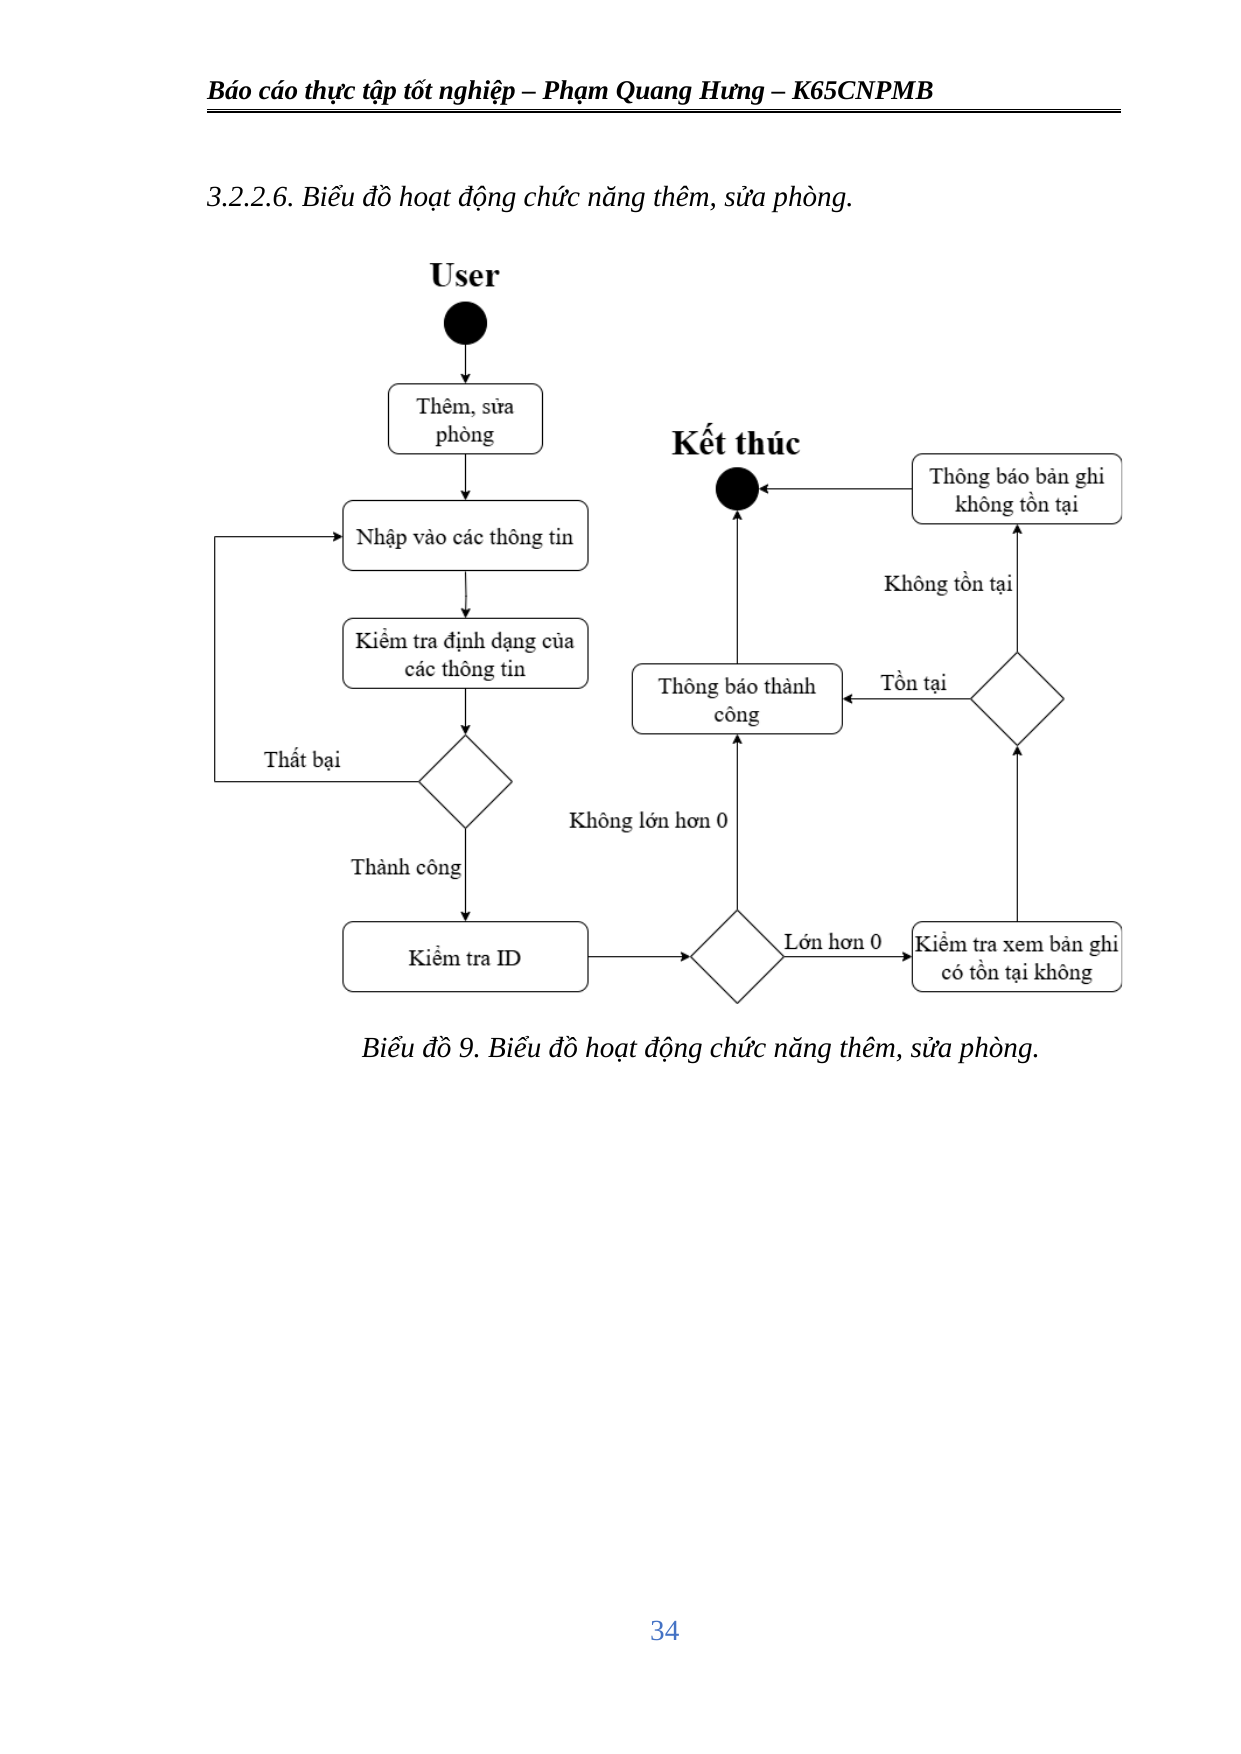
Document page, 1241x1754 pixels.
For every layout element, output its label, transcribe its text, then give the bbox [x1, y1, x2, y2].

picture [206, 227, 1123, 1004]
subtitle Biểu đồ 9. Biểu đồ hoạt động chức năng thêm, sửa phòng. [282, 1030, 1122, 1064]
subtitle 3.2.2.6. Biểu đồ hoạt động chức năng thêm, sửa phòng. [207, 179, 1122, 213]
